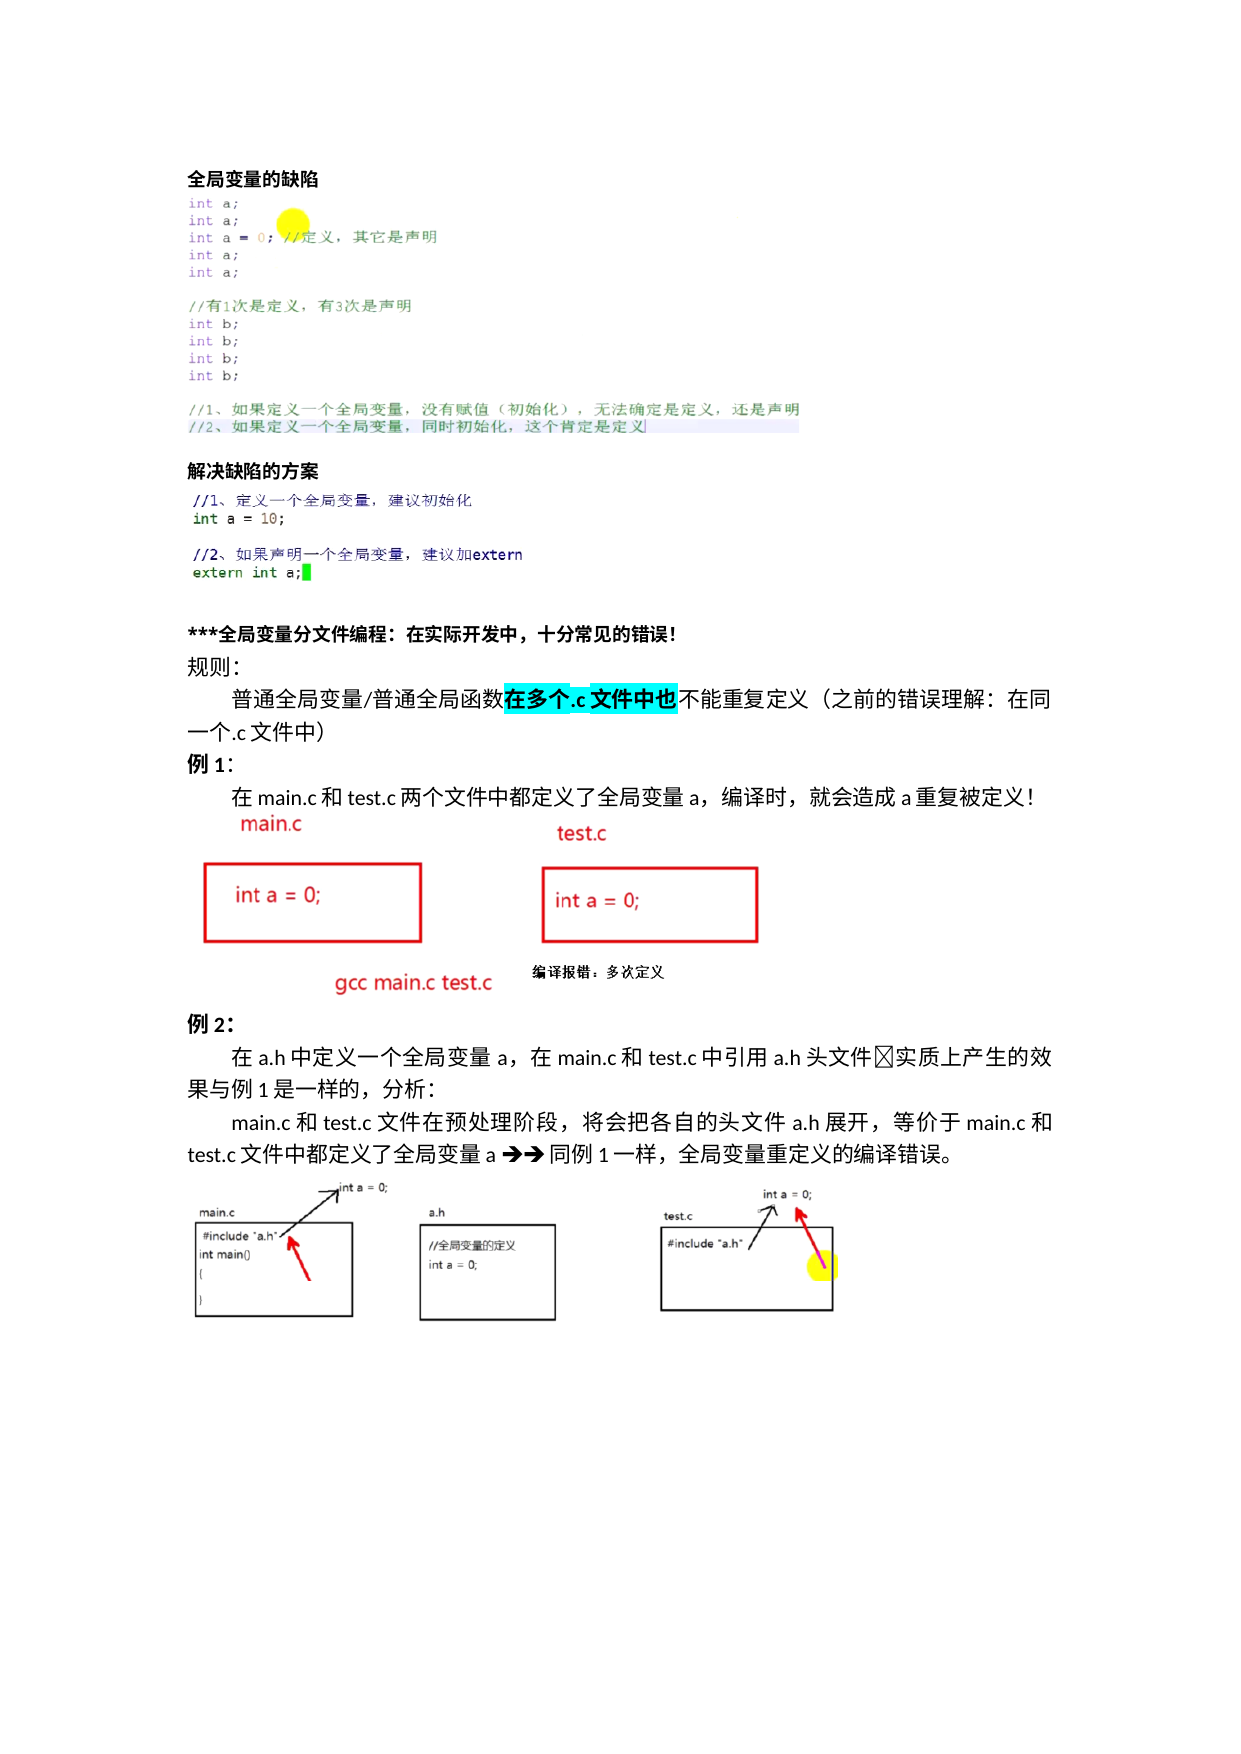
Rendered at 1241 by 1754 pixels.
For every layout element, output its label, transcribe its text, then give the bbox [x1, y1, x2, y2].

picture [187, 487, 525, 586]
subtitle 解决缺陷的方案 [187, 454, 1053, 487]
text 在a.h中定义一个全局变量a，在main.c和test.c中引用a.h头文件实质上产生的效果与例1是一样的，分析： [187, 1039, 1053, 1104]
subtitle 全局变量的缺陷 [187, 162, 1053, 194]
text 例1： [187, 747, 1053, 779]
text 普通全局变量/普通全局函数在多个.c文件中也不能重复定义（之前的错误理解：在同一个.c文件中） [187, 682, 1053, 747]
text 在main.c和test.c两个文件中都定义了全局变量a，编译时，就会造成a重复被定义！ [187, 779, 1053, 812]
subtitle ***全局变量分文件编程：在实际开发中，十分常见的错误！ [187, 617, 1053, 649]
picture [187, 1169, 847, 1327]
text main.c和test.c文件在预处理阶段，将会把各自的头文件a.h展开，等价于main.c和test.c文件中都定义了全局变量a 同例1一样，全局变量重定义的编译错误。 [187, 1104, 1053, 1169]
text 规则： [187, 649, 1053, 682]
picture [187, 812, 768, 998]
text 例2： [187, 1007, 1053, 1039]
picture [187, 194, 800, 433]
